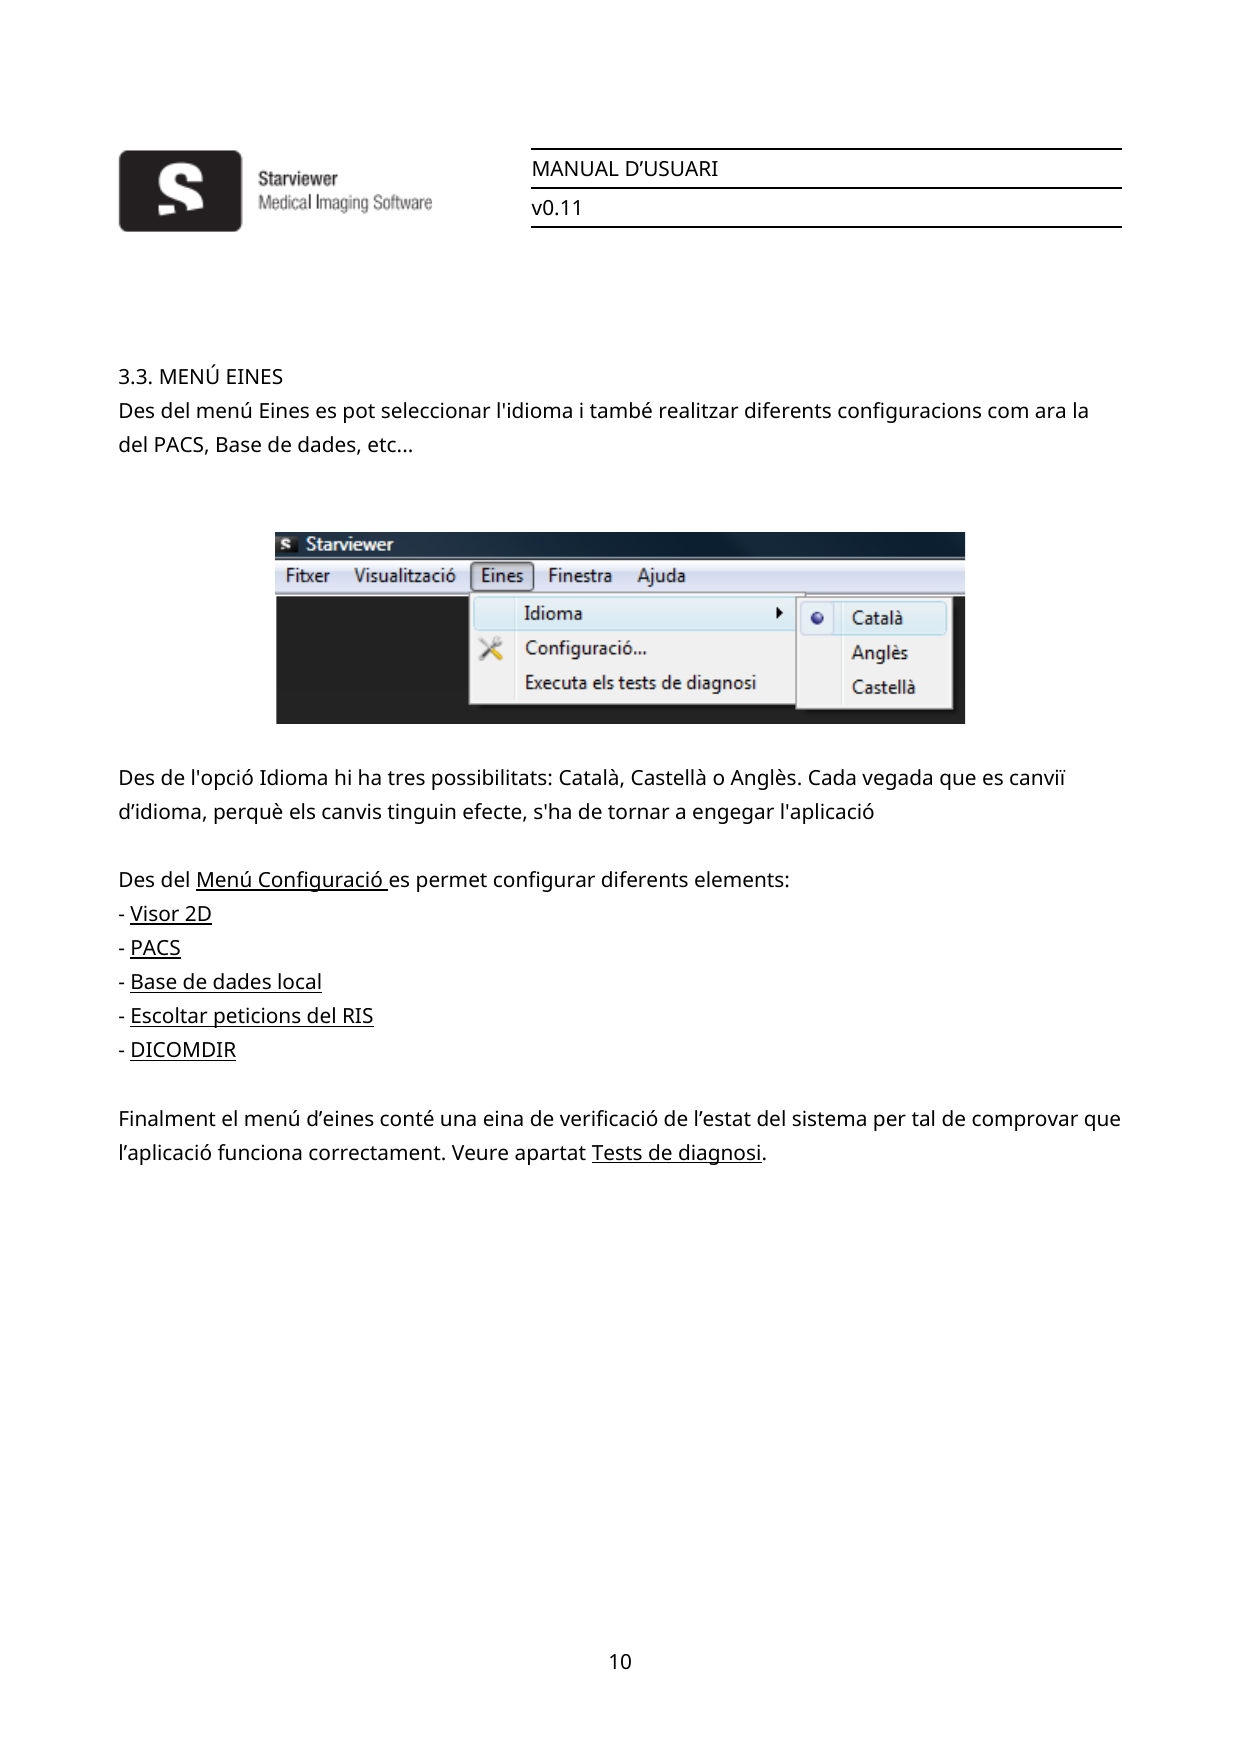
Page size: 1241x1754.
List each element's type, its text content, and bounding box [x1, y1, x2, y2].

text - Base de dades local [118, 967, 1122, 996]
text Des del menú Eines es pot seleccionar l'idioma i també realitzar diferents configuracions com ara la del PACS, Base de dades, etc... [118, 396, 1122, 459]
text - DICOMDIR [118, 1036, 1122, 1064]
picture [275, 532, 966, 724]
text - PACS [118, 933, 1122, 962]
subtitle Menú Eines [118, 362, 1122, 391]
text Finalment el menú d’eines conté una eina de verificació de l’estat del sistema per tal de comprovar que l’aplicació funciona correctament. Veure apartat Tests de diagnosi. [118, 1104, 1122, 1166]
text - Visor 2D [118, 899, 1122, 928]
text Des del Menú Configuració es permet configurar diferents elements: [118, 865, 1122, 894]
text - Escoltar peticions del RIS [118, 1001, 1122, 1030]
text Des de l'opció Idioma hi ha tres possibilitats: Català, Castellà o Anglès. Cada vegada que es canviï d’idioma, perquè els canvis tinguin efecte, s'ha de tornar a engegar l'aplicació [118, 763, 1122, 826]
